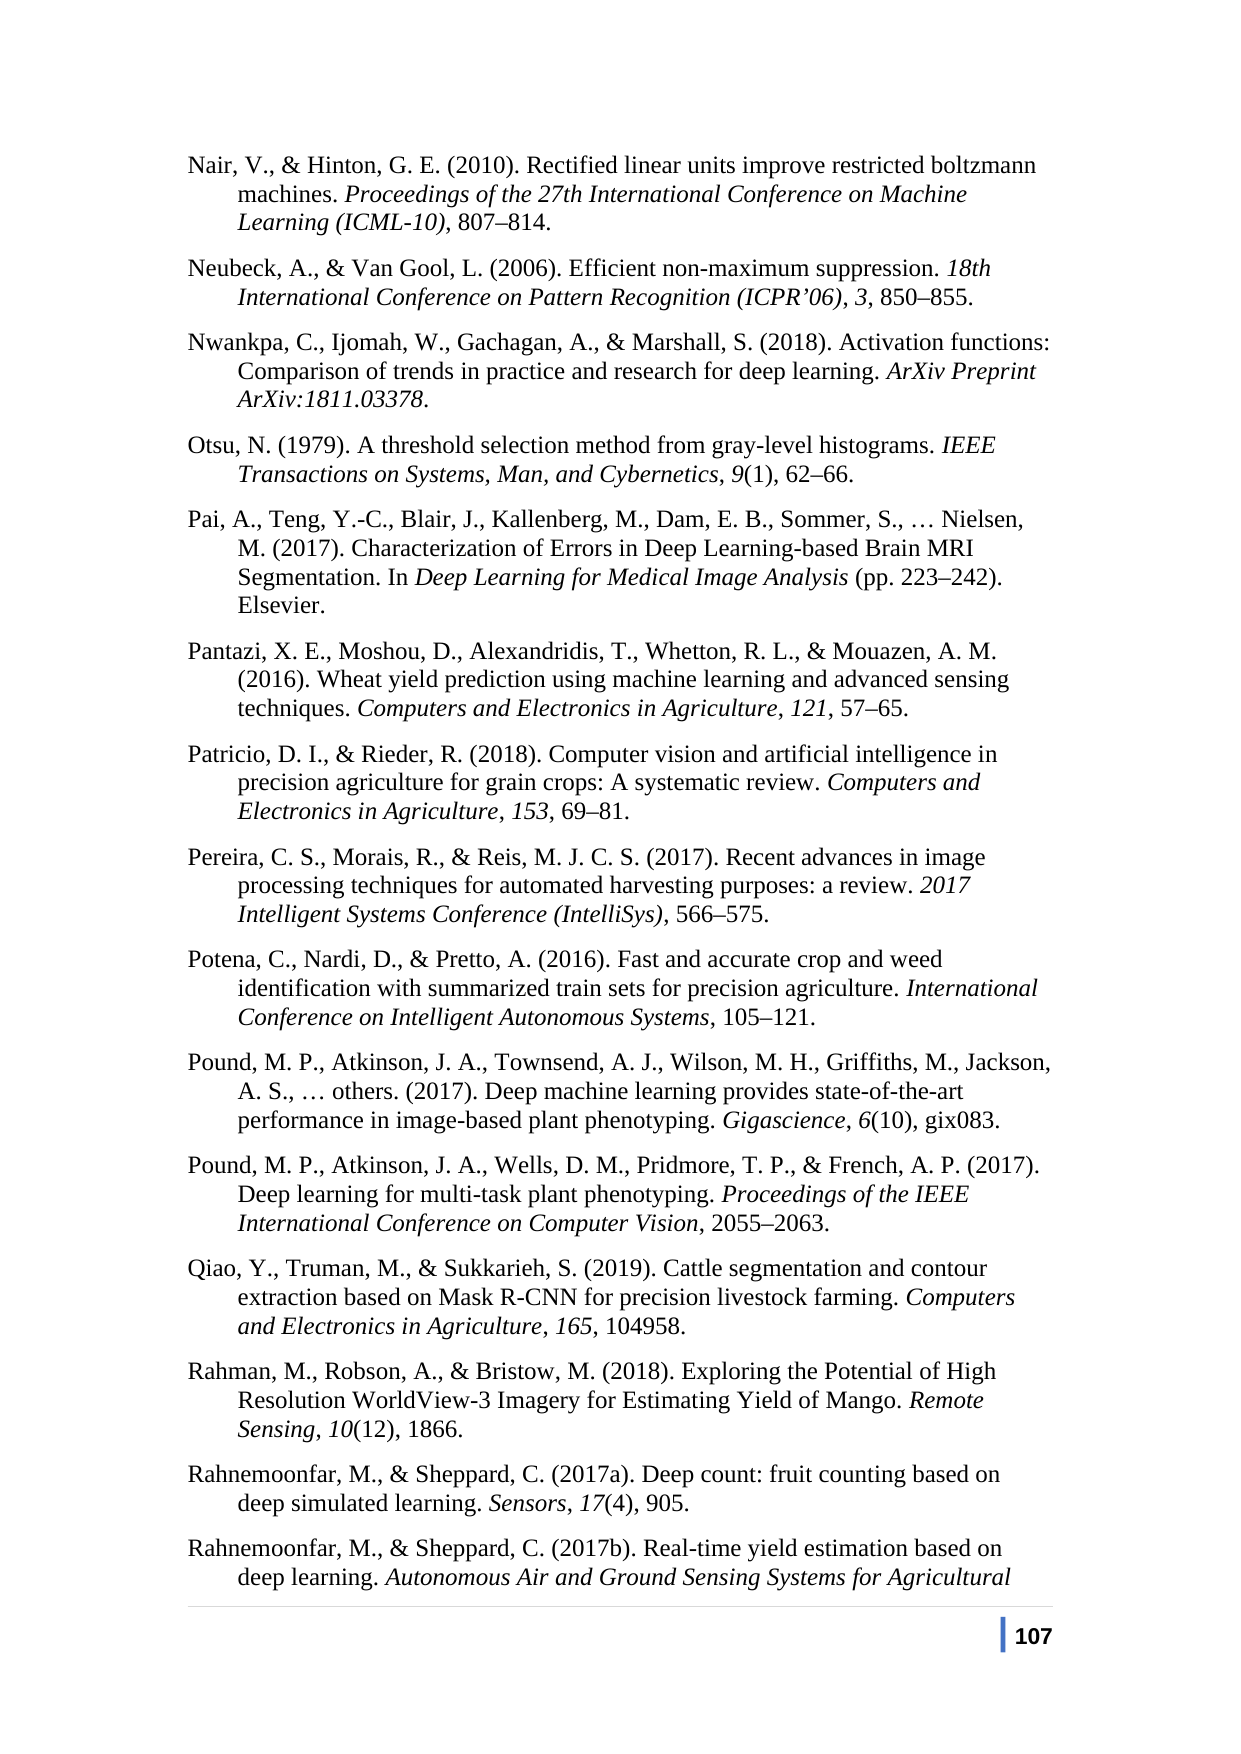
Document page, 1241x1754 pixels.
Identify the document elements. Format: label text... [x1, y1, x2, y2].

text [187, 1533, 1053, 1591]
text Pantazi, X. E., Moshou, D., Alexandridis, T., Whetton, R. L., & Mouazen, A. M. (2016). Wheat yield prediction using machine learning and advanced sensing techniques. Computers and Electronics in Agriculture, 121, 57–65. [187, 636, 1053, 722]
text Nwankpa, C., Ijomah, W., Gachagan, A., & Marshall, S. (2018). Activation functions: Comparison of trends in practice and research for deep learning. ArXiv Preprint ArXiv:1811.03378. [187, 327, 1053, 413]
text Pereira, C. S., Morais, R., & Reis, M. J. C. S. (2017). Recent advances in image processing techniques for automated harvesting purposes: a review. 2017 Intelligent Systems Conference (IntelliSys), 566–575. [187, 842, 1053, 928]
text Pound, M. P., Atkinson, J. A., Wells, D. M., Pridmore, T. P., & French, A. P. (2017). Deep learning for multi-task plant phenotyping. Proceedings of the IEEE International Conference on Computer Vision, 2055–2063. [187, 1150, 1053, 1237]
text Pai, A., Teng, Y.-C., Blair, J., Kallenberg, M., Dam, E. B., Sommer, S., … Nielsen, M. (2017). Characterization of Errors in Deep Learning-based Brain MRI Segmentation. In Deep Learning for Medical Image Analysis (pp. 223–242). Elsevier. [187, 504, 1053, 619]
text Neubeck, A., & Van Gool, L. (2006). Efficient non-maximum suppression. 18th International Conference on Pattern Recognition (ICPR’06), 3, 850–855. [187, 253, 1053, 310]
text Potena, C., Nardi, D., & Pretto, A. (2016). Fast and accurate crop and weed identification with summarized train sets for precision agriculture. International Conference on Intelligent Autonomous Systems, 105–121. [187, 944, 1053, 1031]
text Pound, M. P., Atkinson, J. A., Townsend, A. J., Wilson, M. H., Griffiths, M., Jackson, A. S., … others. (2017). Deep machine learning provides state-of-the-art performance in image-based plant phenotyping. Gigascience, 6(10), gix083. [187, 1047, 1053, 1134]
text Patricio, D. I., & Rieder, R. (2018). Computer vision and artificial intelligence in precision agriculture for grain crops: A systematic review. Computers and Electronics in Agriculture, 153, 69–81. [187, 739, 1053, 825]
text Otsu, N. (1979). A threshold selection method from gray-level histograms. IEEE Transactions on Systems, Man, and Cybernetics, 9(1), 62–66. [187, 430, 1053, 487]
text Rahnemoonfar, M., & Sheppard, C. (2017a). Deep count: fruit counting based on deep simulated learning. Sensors, 17(4), 905. [187, 1459, 1053, 1517]
text Qiao, Y., Truman, M., & Sukkarieh, S. (2019). Cattle segmentation and contour extraction based on Mask R-CNN for precision livestock farming. Computers and Electronics in Agriculture, 165, 104958. [187, 1253, 1053, 1339]
text Nair, V., & Hinton, G. E. (2010). Rectified linear units improve restricted boltzmann machines. Proceedings of the 27th International Conference on Machine Learning (ICML-10), 807–814. [187, 150, 1053, 236]
text Rahman, M., Robson, A., & Bristow, M. (2018). Exploring the Potential of High Resolution WorldView-3 Imagery for Estimating Yield of Mango. Remote Sensing, 10(12), 1866. [187, 1356, 1053, 1442]
